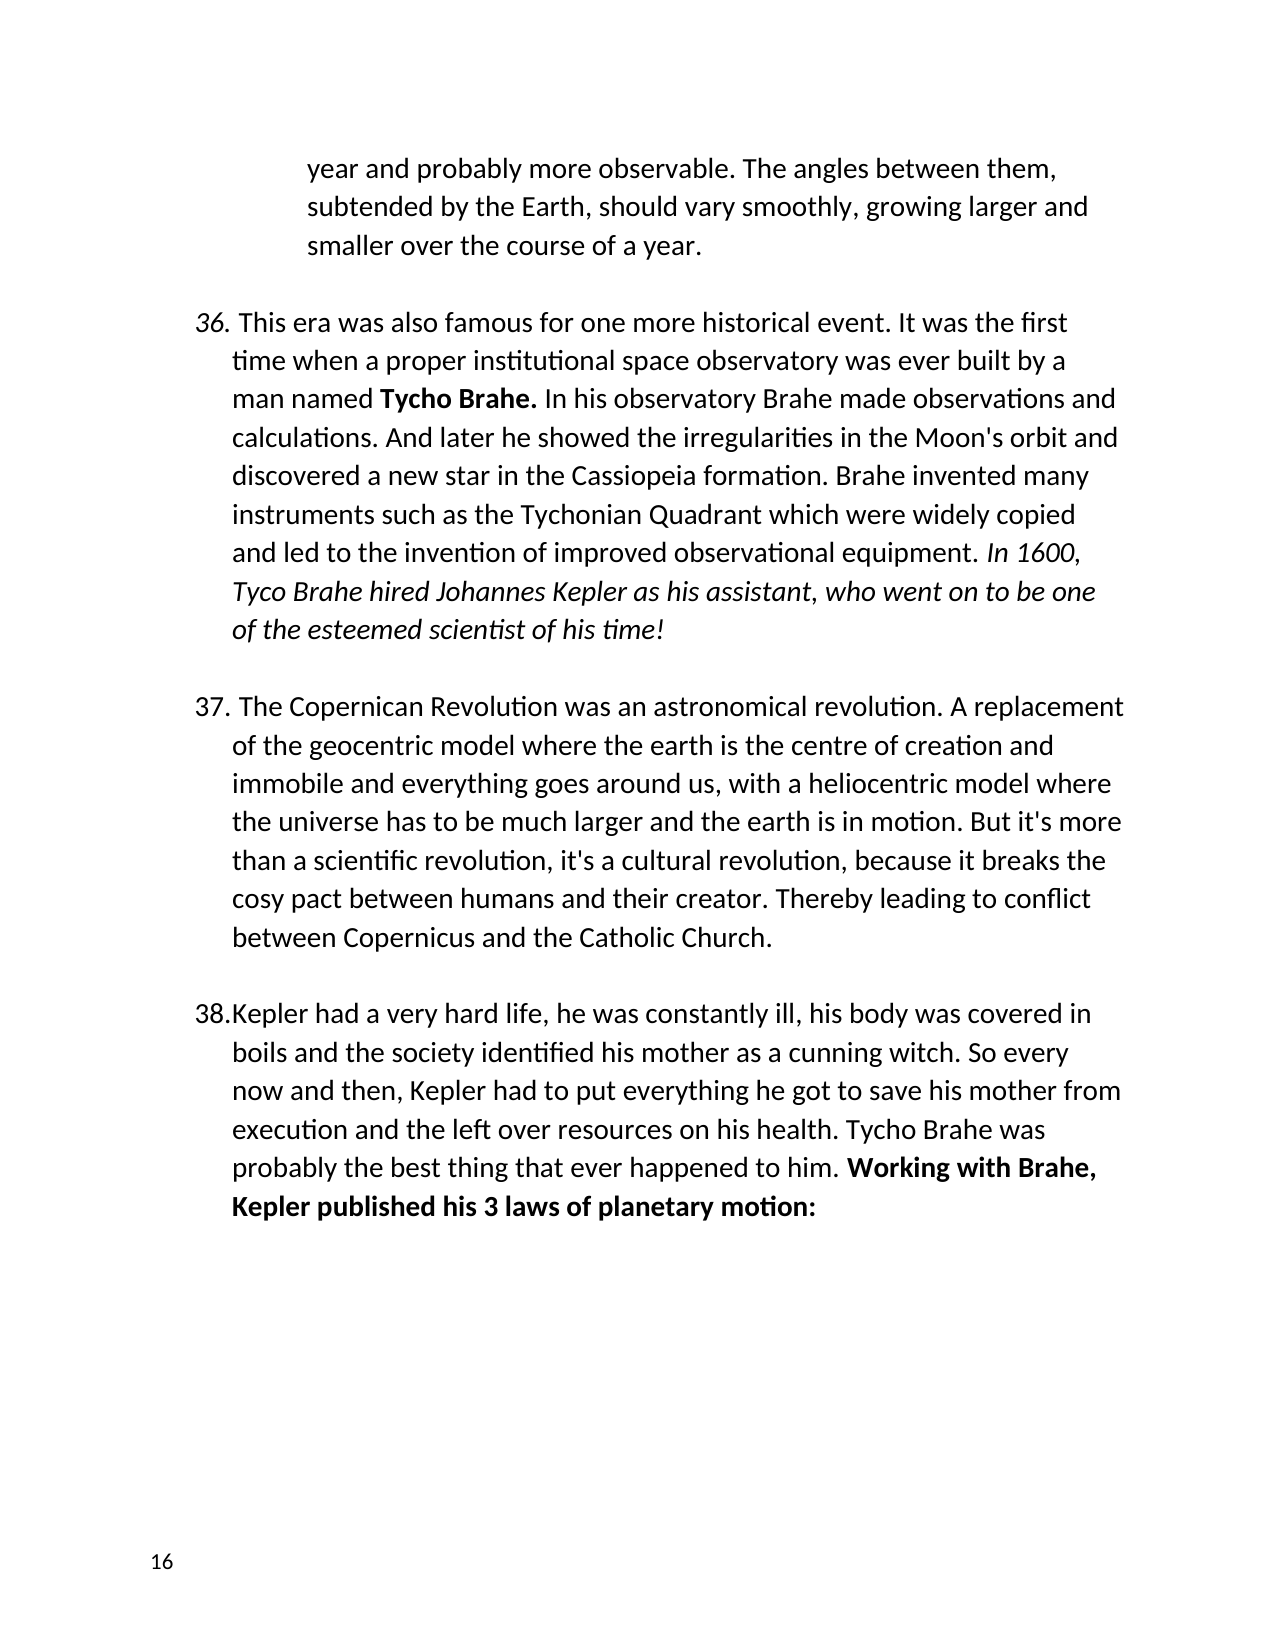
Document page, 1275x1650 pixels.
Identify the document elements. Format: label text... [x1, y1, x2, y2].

list Kepler had a very hard life, he was constantly ill, his body was covered in boils and the society identified his mother as a cunning witch. So every now and then, Kepler had to put everything he got to save his mother from execution and the left over resources on his health. Tycho Brahe was probably the best thing that ever happened to him. Working with Brahe, Kepler published his 3 laws of planetary motion: [194, 996, 1125, 1223]
list This era was also famous for one more historical event. It was the first time when a proper institutional space observatory was ever built by a man named Tycho Brahe. In his observatory Brahe made observations and calculations. And later he showed the irregularities in the Moon's orbit and discovered a new star in the Cassiopeia formation. Brahe invented many instruments such as the Tychonian Quadrant which were widely copied and led to the invention of improved observational equipment. In 1600, Tyco Brahe hired Johannes Kepler as his assistant, who went on to be one of the esteemed scientist of his time! [194, 304, 1125, 647]
list The Copernican Revolution was an astronomical revolution. A replacement of the geocentric model where the earth is the centre of creation and immobile and everything goes around us, with a heliocentric model where the universe has to be much larger and the earth is in motion. But it's more than a scientific revolution, it's a cultural revolution, because it breaks the cosy pact between humans and their creator. Thereby leading to conflict between Copernicus and the Catholic Church. [194, 688, 1125, 954]
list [269, 150, 1125, 262]
